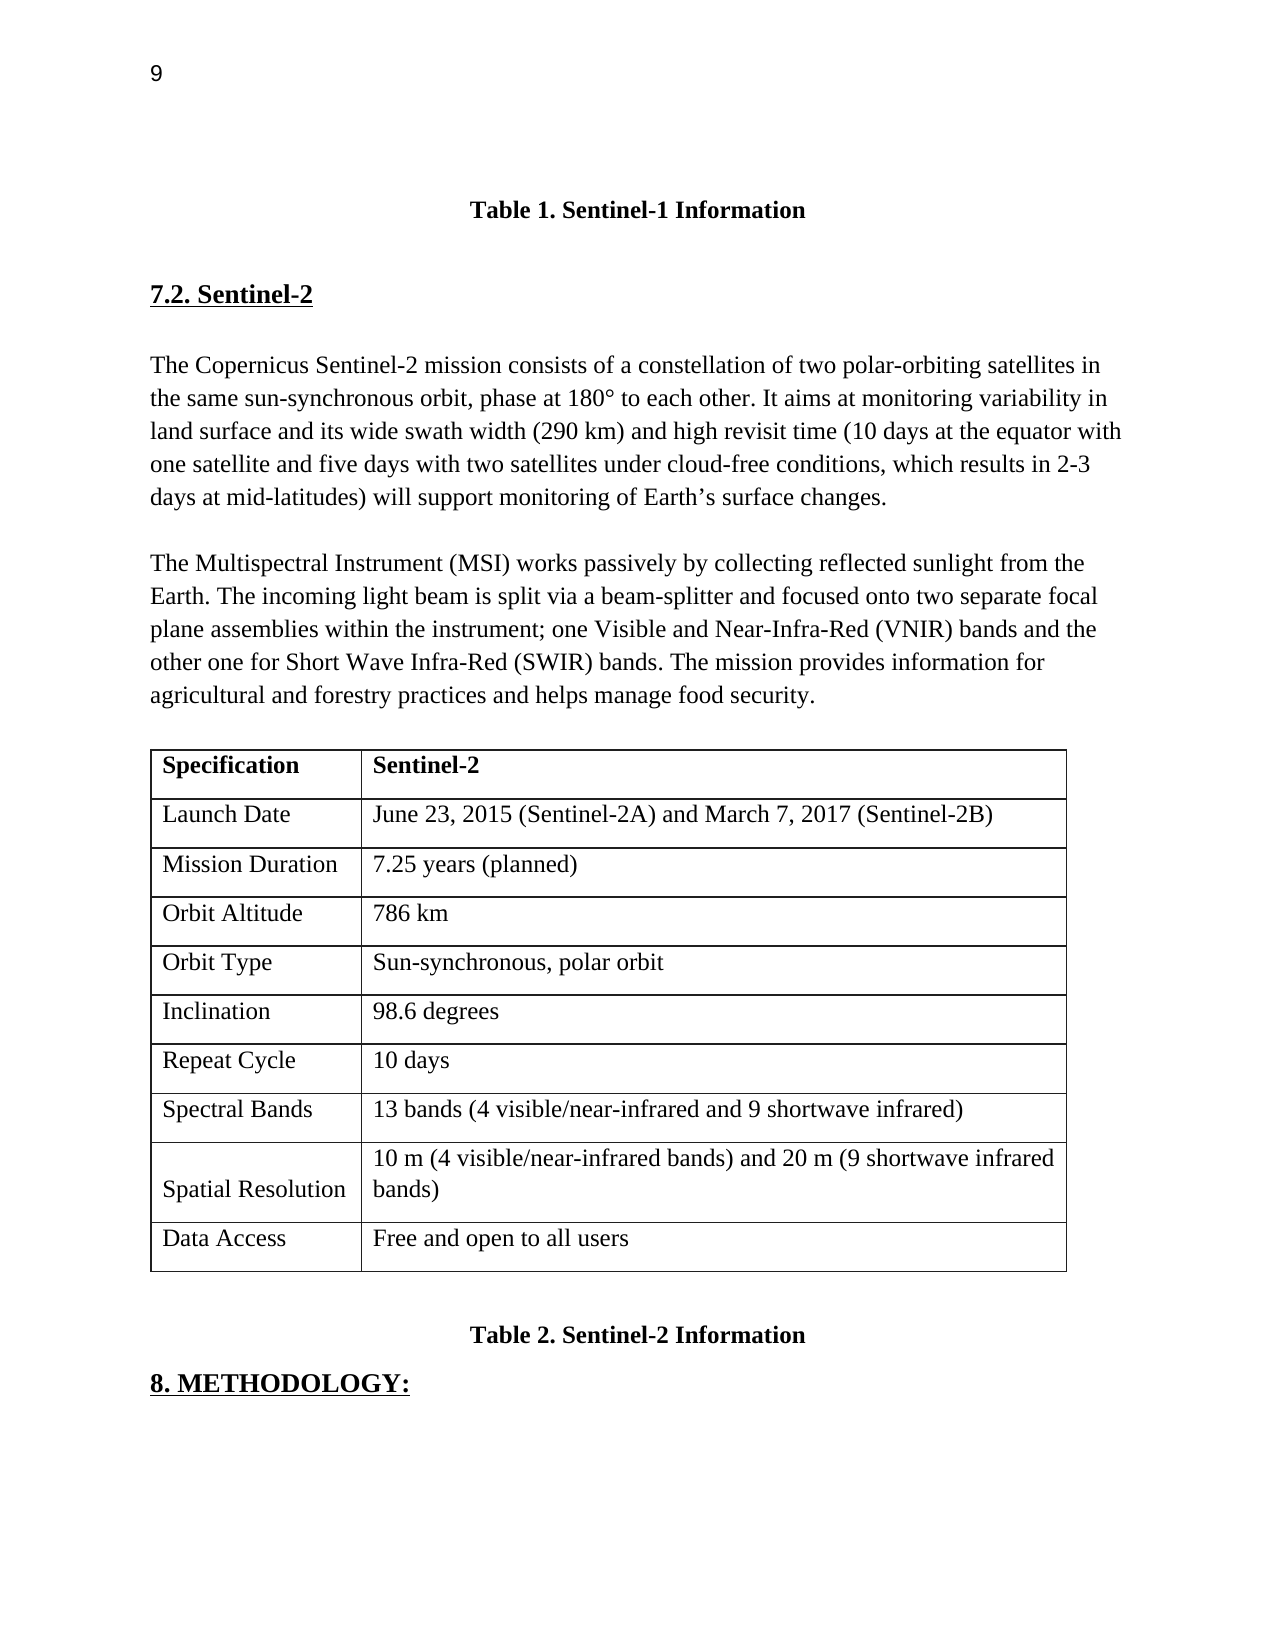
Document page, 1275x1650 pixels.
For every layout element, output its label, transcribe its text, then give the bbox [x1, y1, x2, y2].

table_cell 786 km [362, 898, 1066, 945]
text Table 2. Sentinel-2 Information [150, 1320, 1125, 1349]
table_cell Orbit Type [152, 947, 361, 994]
table_cell 98.6 degrees [362, 996, 1066, 1043]
table_header Sentinel-2 [362, 751, 1066, 798]
table_cell June 23, 2015 (Sentinel-2A) and March 7, 2017 (Sentinel-2B) [362, 800, 1066, 847]
table_cell 13 bands (4 visible/near-infrared and 9 shortwave infrared) [362, 1094, 1066, 1141]
table_cell Repeat Cycle [152, 1045, 361, 1092]
table_cell 10 m (4 visible/near-infrared bands) and 20 m (9 shortwave infrared bands) [362, 1143, 1066, 1222]
text 8. METHODOLOGY: [150, 1368, 1125, 1399]
table_cell Free and open to all users [362, 1223, 1066, 1271]
text The Multispectral Instrument (MSI) works passively by collecting reflected sunlight from the Earth. The incoming light beam is split via a beam-splitter and focused onto two separate focal plane assemblies within the instrument; one Visible and Near-Infra-Red (VNIR) bands and the other one for Short Wave Infra-Red (SWIR) bands. The mission provides information for agricultural and forestry practices and helps manage food security. [150, 548, 1125, 709]
text 7.2. Sentinel-2 [150, 278, 1125, 310]
table_cell 10 days [362, 1045, 1066, 1092]
table_cell Launch Date [152, 800, 361, 847]
text Table 1. Sentinel-1 Information [150, 195, 1125, 224]
table_cell Spectral Bands [152, 1094, 361, 1141]
table_cell Inclination [152, 996, 361, 1043]
table_cell Mission Duration [152, 849, 361, 896]
table_cell 7.25 years (planned) [362, 849, 1066, 896]
text The Copernicus Sentinel-2 mission consists of a constellation of two polar-orbiting satellites in the same sun-synchronous orbit, phase at 180° to each other. It aims at monitoring variability in land surface and its wide swath width (290 km) and high revisit time (10 days at the equator with one satellite and five days with two satellites under cloud-free conditions, which results in 2-3 days at mid-latitudes) will support monitoring of Earth’s surface changes. [150, 350, 1125, 511]
table_cell Orbit Altitude [152, 898, 361, 945]
table_header Specification [152, 751, 361, 798]
table_cell Sun-synchronous, polar orbit [362, 947, 1066, 994]
table_cell Spatial Resolution [152, 1143, 361, 1222]
table_cell Data Access [152, 1223, 361, 1271]
